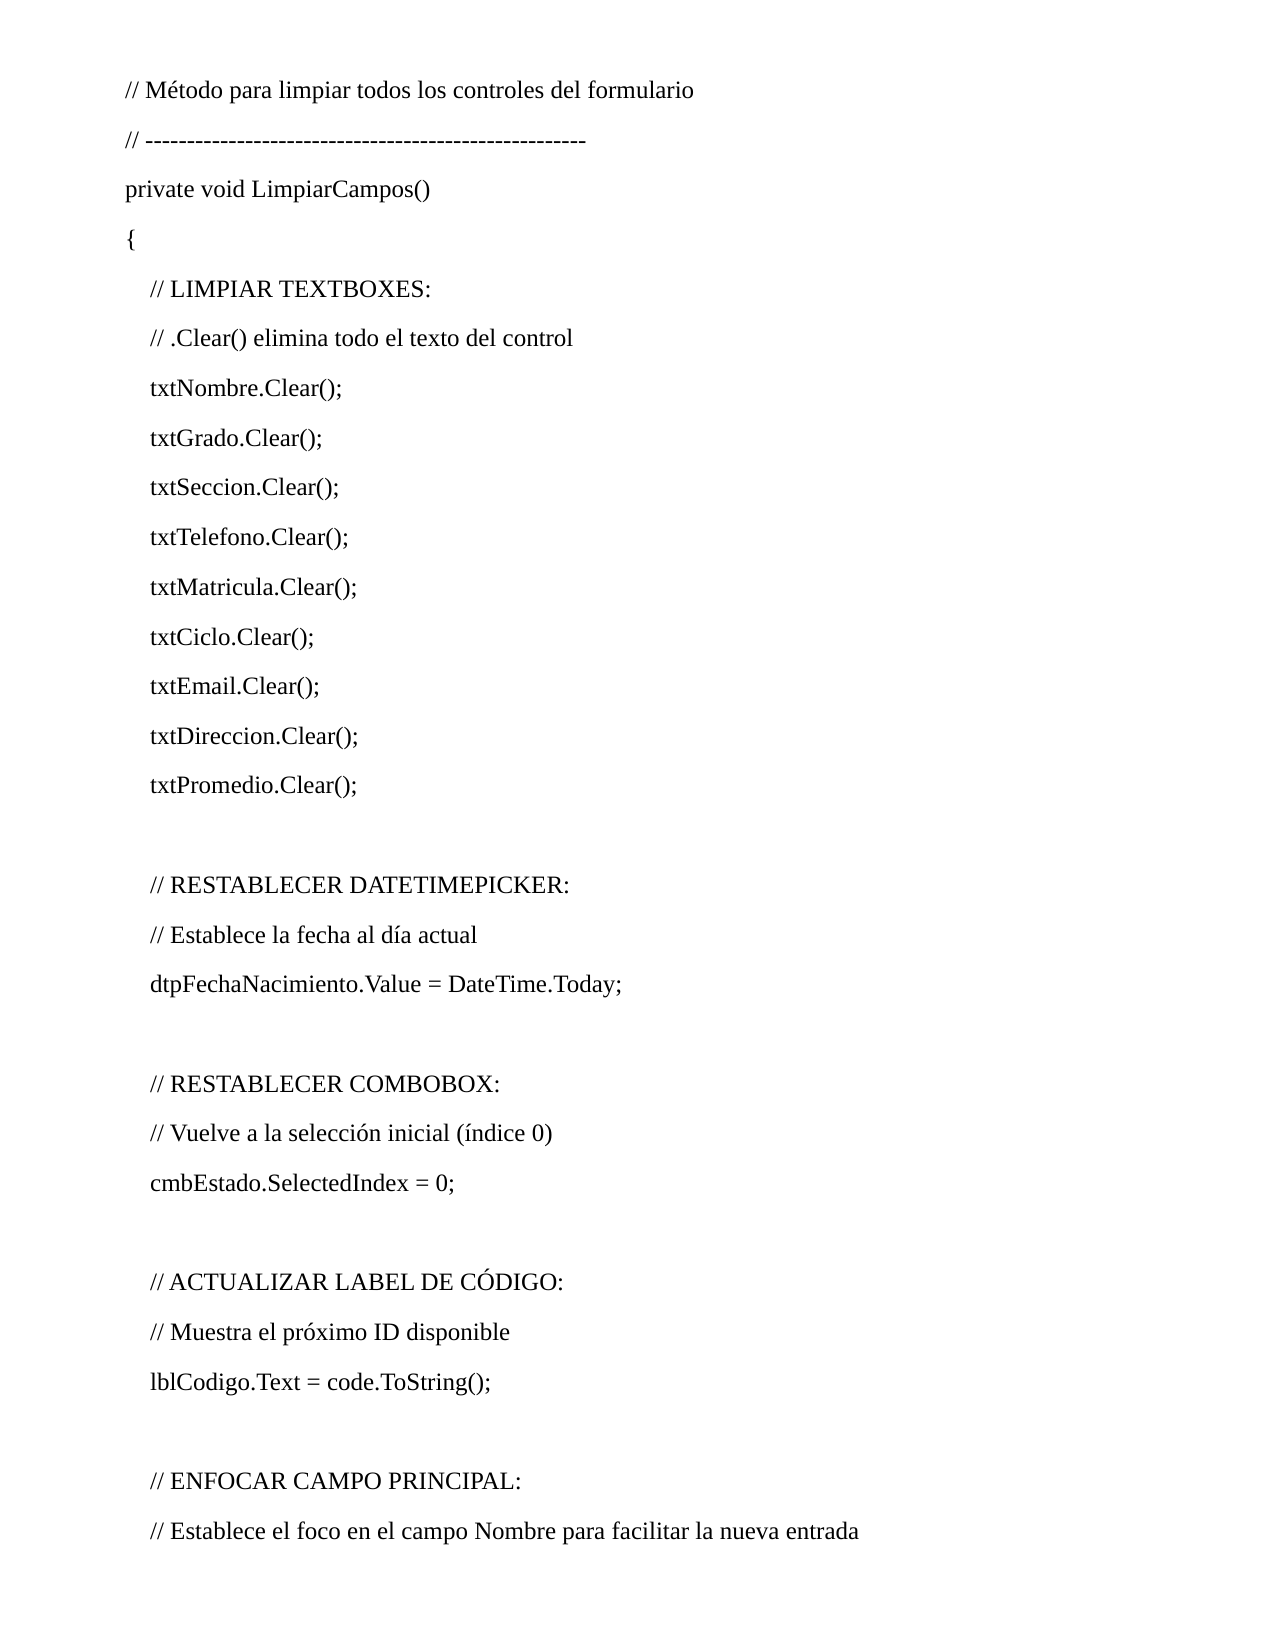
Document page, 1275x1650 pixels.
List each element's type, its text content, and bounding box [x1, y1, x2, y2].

text // .Clear() elimina todo el texto del control [75, 323, 1200, 352]
text // Muestra el próximo ID disponible [75, 1317, 1200, 1346]
text // ----------------------------------------------------- [75, 125, 1200, 153]
text txtDireccion.Clear(); [75, 721, 1200, 750]
text txtSeccion.Clear(); [75, 472, 1200, 501]
text txtCiclo.Clear(); [75, 622, 1200, 650]
text dtpFechaNacimiento.Value = DateTime.Today; [75, 969, 1200, 998]
text txtTelefono.Clear(); [75, 522, 1200, 551]
text txtNombre.Clear(); [75, 373, 1200, 402]
text // RESTABLECER COMBOBOX: [75, 1069, 1200, 1097]
text lblCodigo.Text = code.ToString(); [75, 1367, 1200, 1396]
text txtEmail.Clear(); [75, 671, 1200, 700]
text // Establece la fecha al día actual [75, 920, 1200, 948]
text // ENFOCAR CAMPO PRINCIPAL: [75, 1466, 1200, 1495]
text // ACTUALIZAR LABEL DE CÓDIGO: [75, 1267, 1200, 1296]
text // LIMPIAR TEXTBOXES: [75, 274, 1200, 302]
text // Vuelve a la selección inicial (índice 0) [75, 1118, 1200, 1147]
text txtGrado.Clear(); [75, 423, 1200, 452]
text txtPromedio.Clear(); [75, 771, 1200, 799]
text // RESTABLECER DATETIMEPICKER: [75, 870, 1200, 899]
text { [75, 224, 1200, 253]
text txtMatricula.Clear(); [75, 572, 1200, 601]
text // Método para limpiar todos los controles del formulario [75, 75, 1200, 104]
text cmbEstado.SelectedIndex = 0; [75, 1168, 1200, 1197]
text private void LimpiarCampos() [75, 174, 1200, 203]
text // Establece el foco en el campo Nombre para facilitar la nueva entrada [75, 1516, 1200, 1545]
